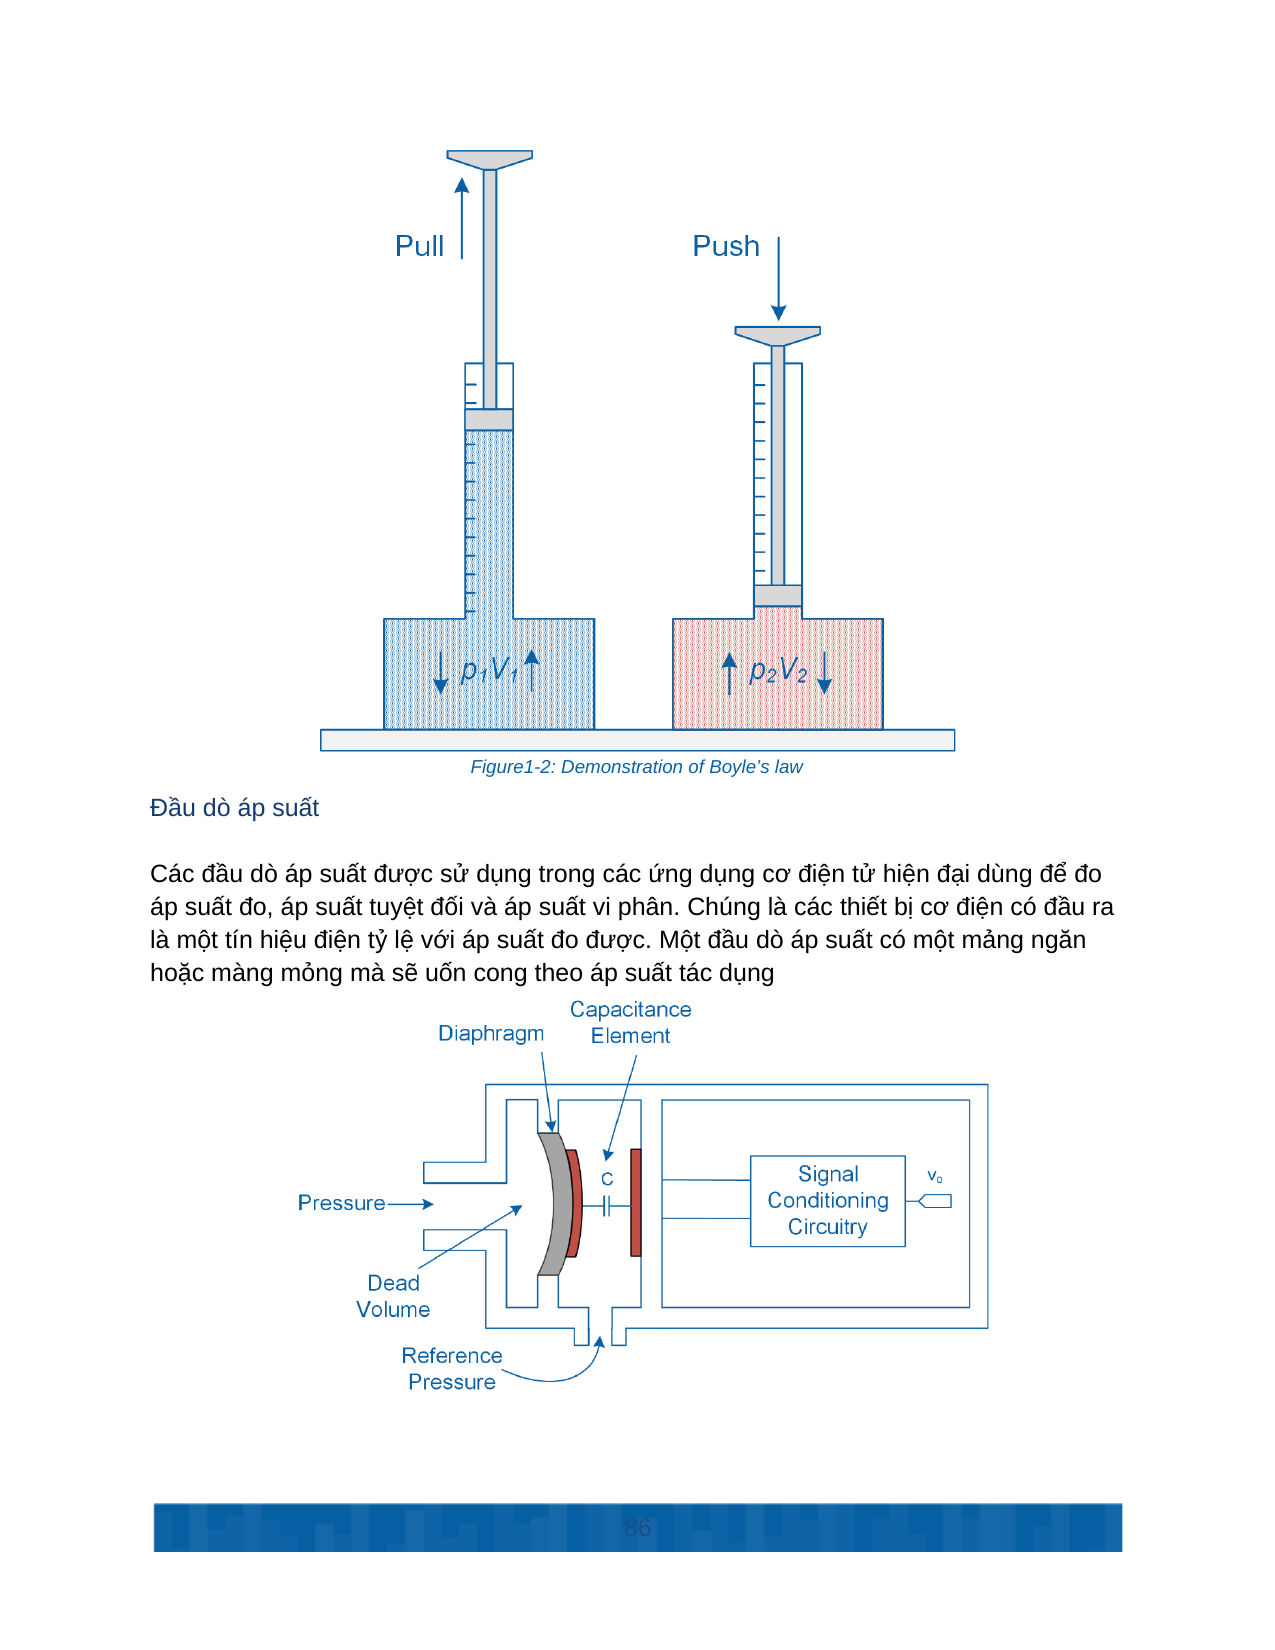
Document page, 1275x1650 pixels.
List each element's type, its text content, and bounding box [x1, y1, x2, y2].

picture [286, 991, 989, 1405]
subtitle Đầu dò áp suất [150, 793, 1125, 822]
picture [319, 150, 956, 752]
text Các đầu dò áp suất được sử dụng trong các ứng dụng cơ điện tử hiện đại dùng để đo áp suất đo, áp suất tuyệt đối và áp suất vi phân. Chúng là các thiết bị cơ điện có đầu ra là một tín hiệu điện tỷ lệ với áp suất đo được. Một đầu dò áp suất có một mảng ngăn hoặc màng mỏng mà sẽ uốn cong theo áp suất tác dụng [150, 859, 1125, 987]
text Figure1-2: Demonstration of Boyle’s law [150, 756, 1125, 777]
picture [153, 1503, 1123, 1552]
